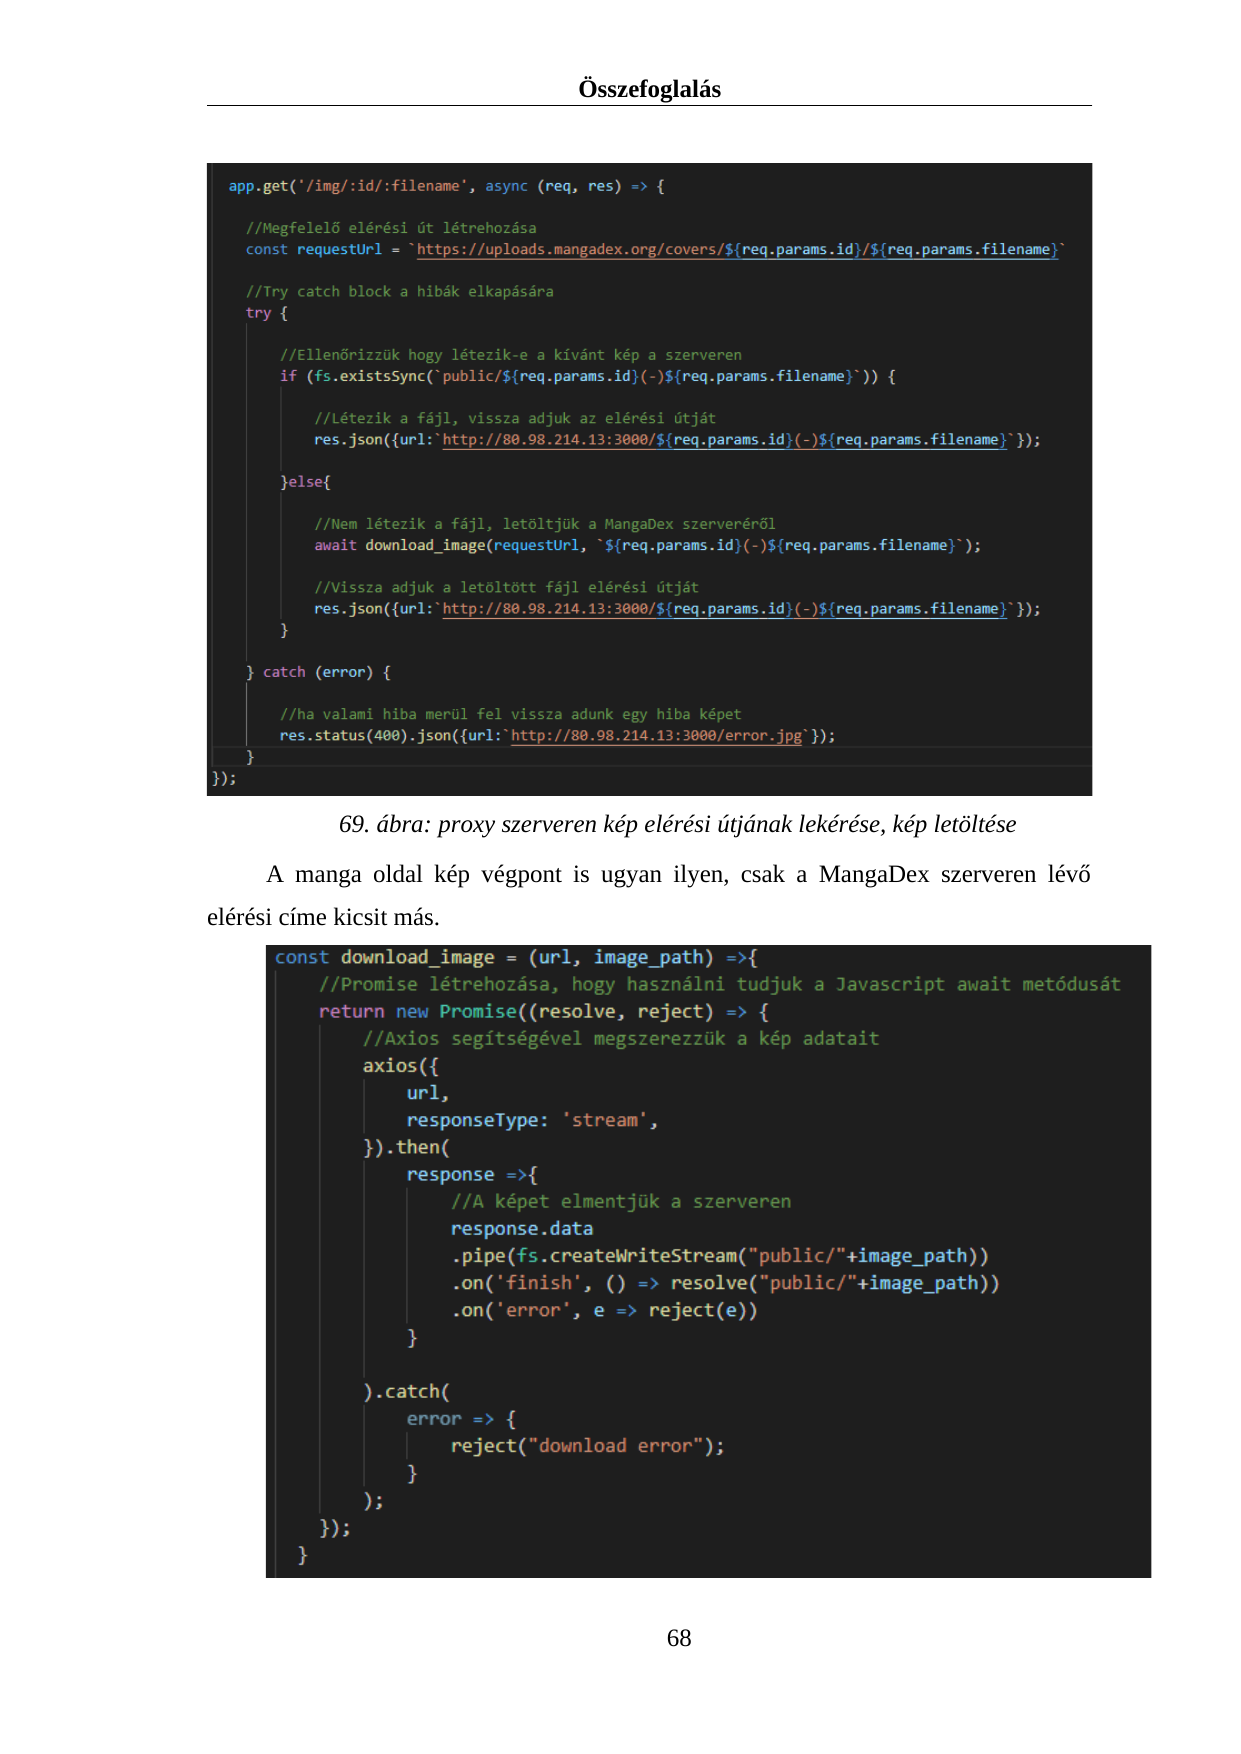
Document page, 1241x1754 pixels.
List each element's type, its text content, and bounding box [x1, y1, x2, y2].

text A manga oldal kép végpont is ugyan ilyen, csak a MangaDex szerveren lévő elérési címe kicsit más. [207, 859, 1092, 931]
picture [206, 163, 1093, 796]
picture [265, 945, 1152, 1578]
text 69. ábra: proxy szerveren kép elérési útjának lekérése, kép letöltése [207, 809, 1092, 838]
